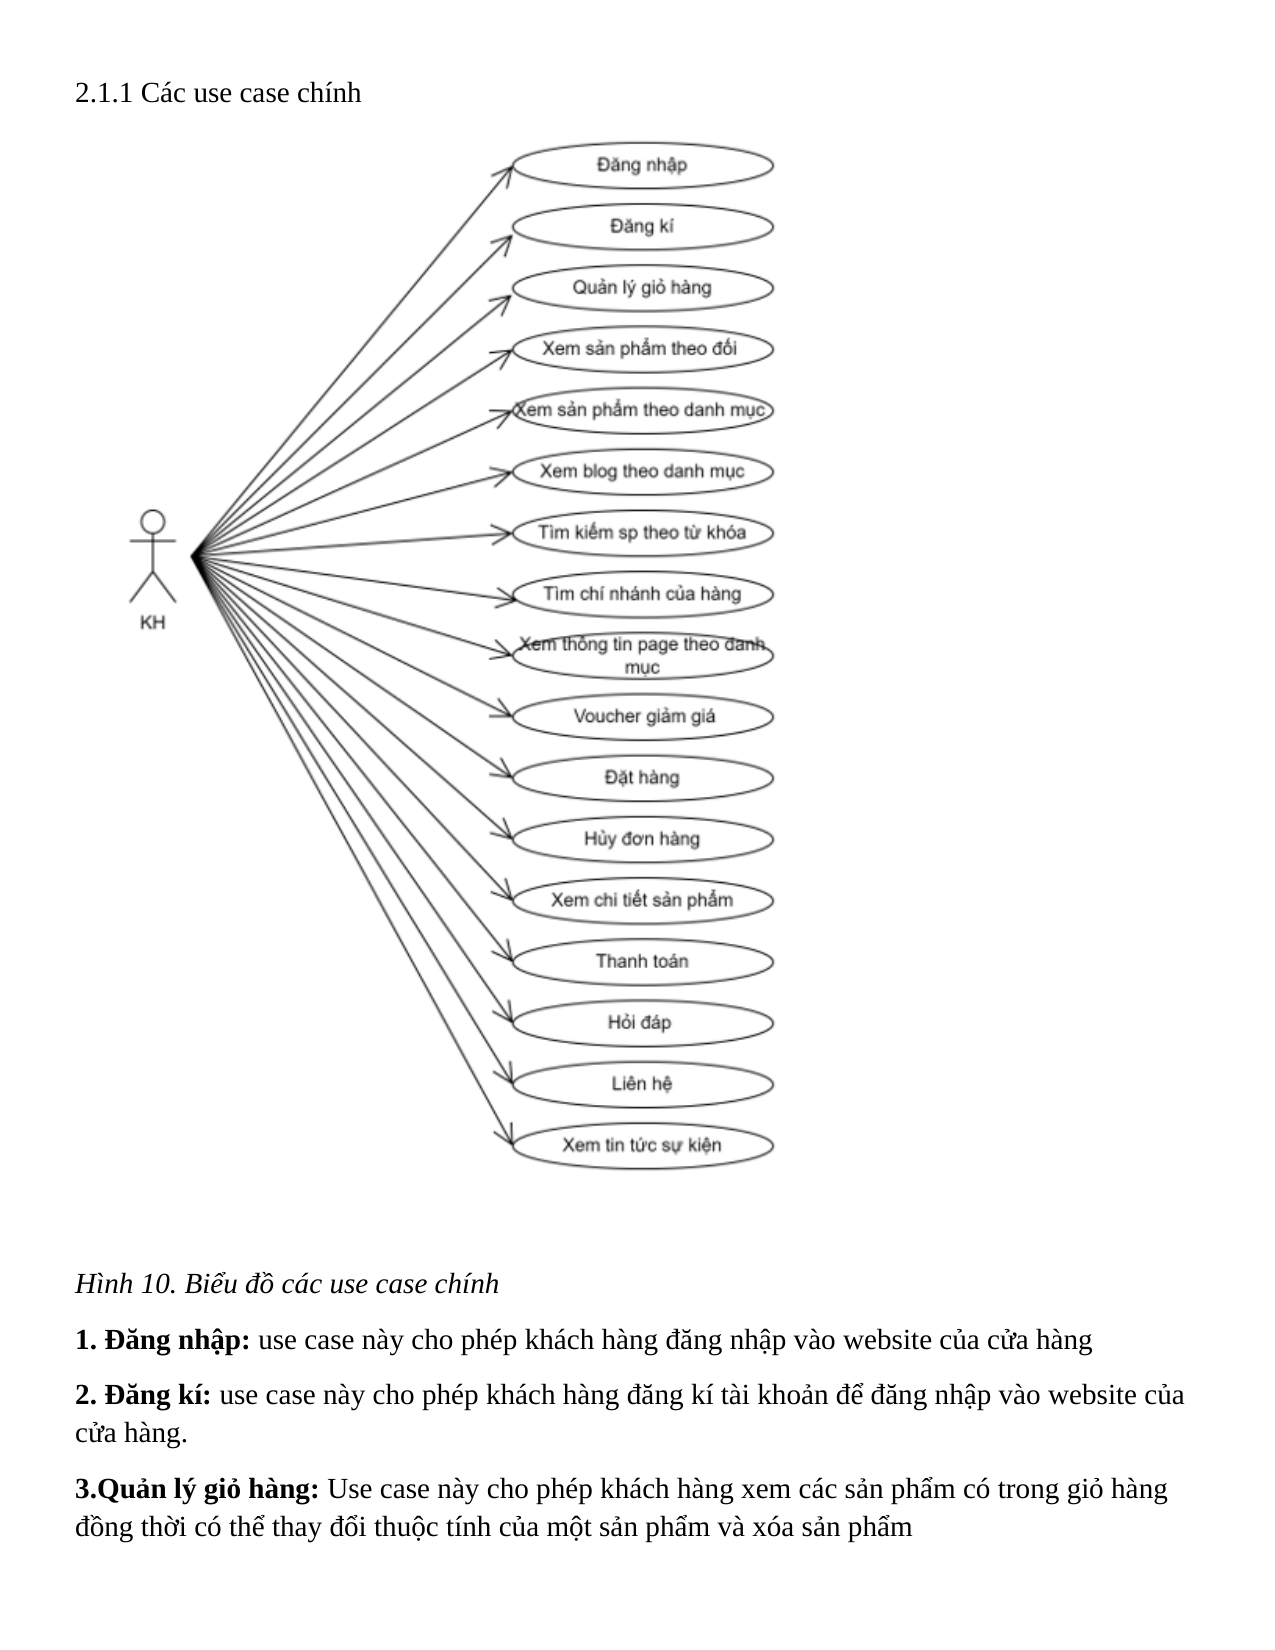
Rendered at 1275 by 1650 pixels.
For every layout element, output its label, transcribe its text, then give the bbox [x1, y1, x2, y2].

text 2.1.1 Các use case chính [75, 75, 1200, 108]
text 3.Quản lý giỏ hàng: Use case này cho phép khách hàng xem các sản phẩm có trong giỏ hàng đồng thời có thể thay đổi thuộc tính của một sản phẩm và xóa sản phẩm [75, 1471, 1200, 1543]
text 2. Đăng kí: use case này cho phép khách hàng đăng kí tài khoản để đăng nhập vào website của cửa hàng. [75, 1377, 1200, 1449]
picture [75, 130, 899, 1190]
text 1. Đăng nhập: use case này cho phép khách hàng đăng nhập vào website của cửa hàng [75, 1322, 1200, 1355]
text Hình 10. Biểu đồ các use case chính [75, 1267, 1200, 1300]
